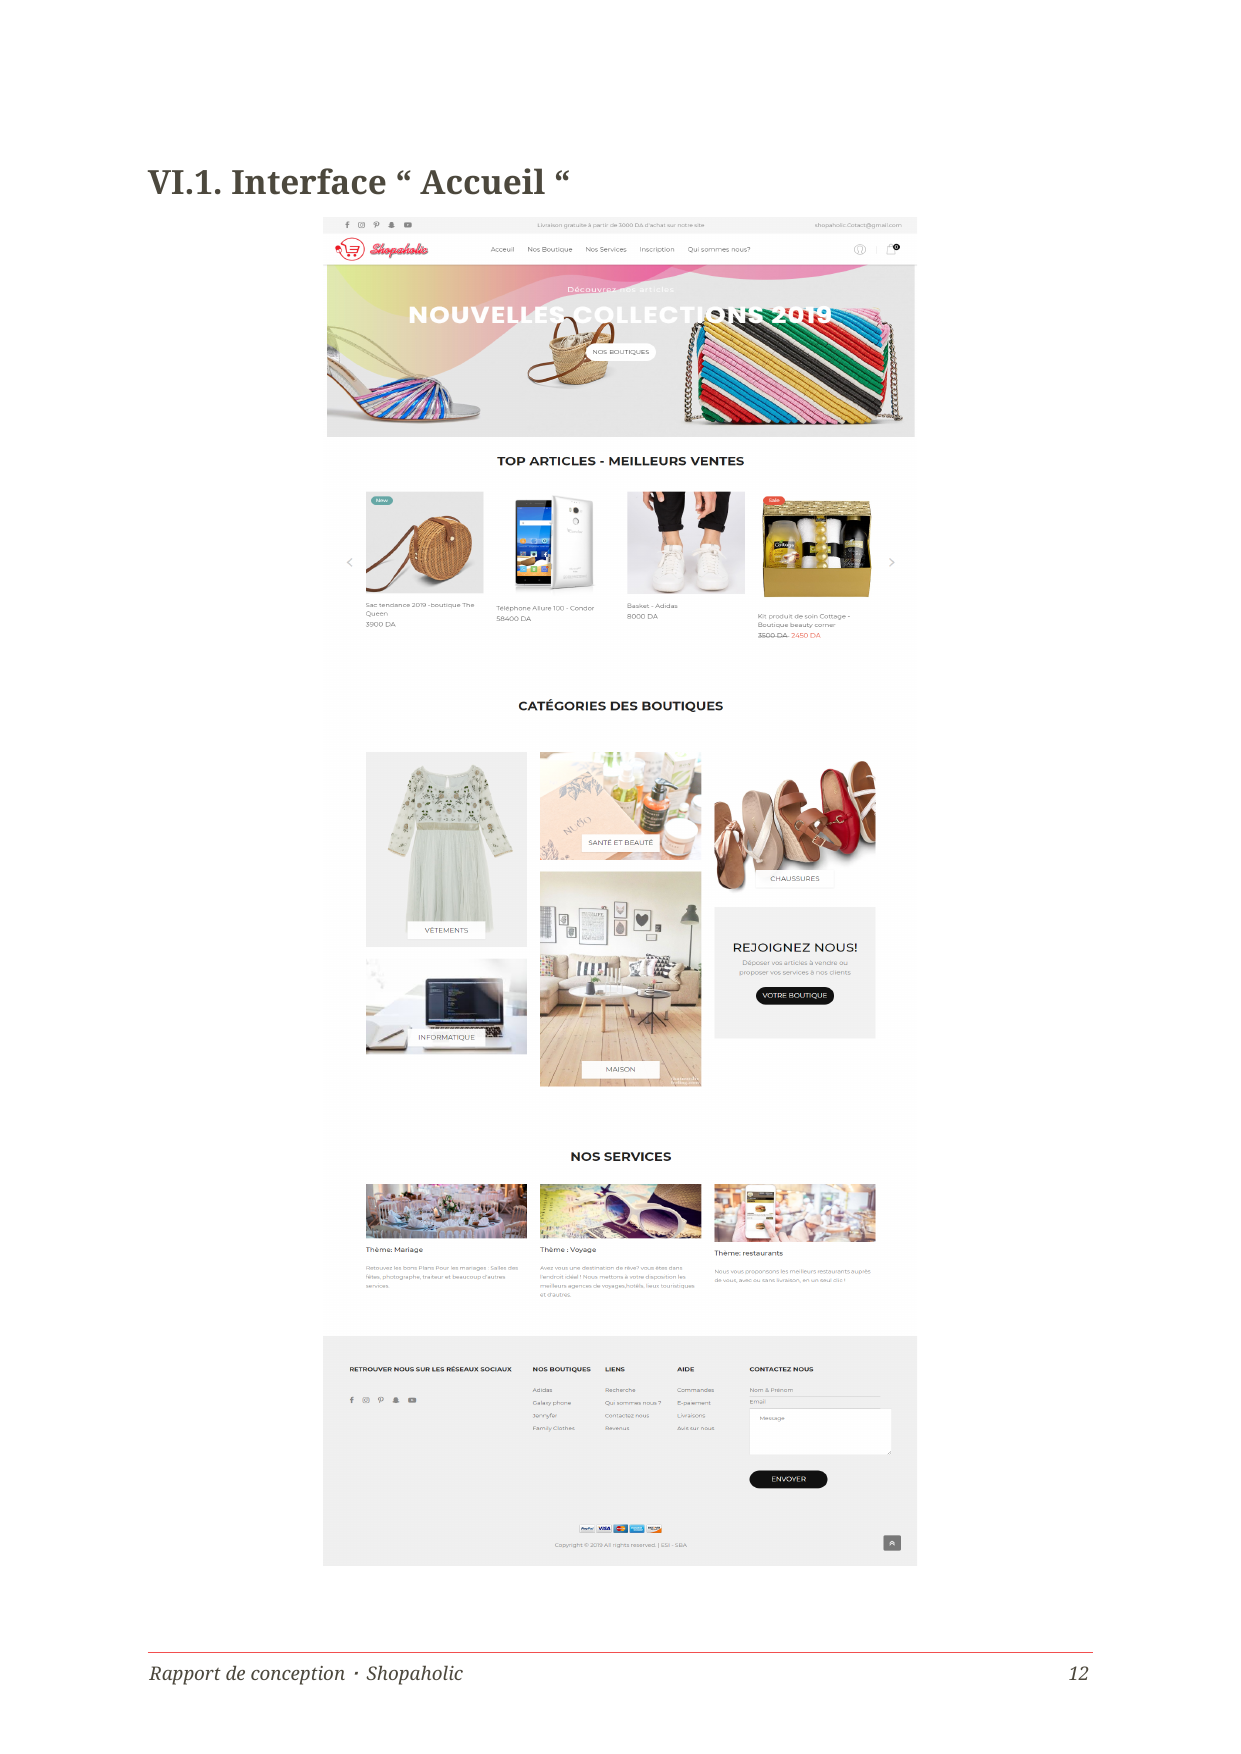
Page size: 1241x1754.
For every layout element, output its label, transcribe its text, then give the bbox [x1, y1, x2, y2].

picture [323, 217, 918, 1566]
subtitle VI.1. Interface “ Accueil “ [148, 159, 1092, 204]
